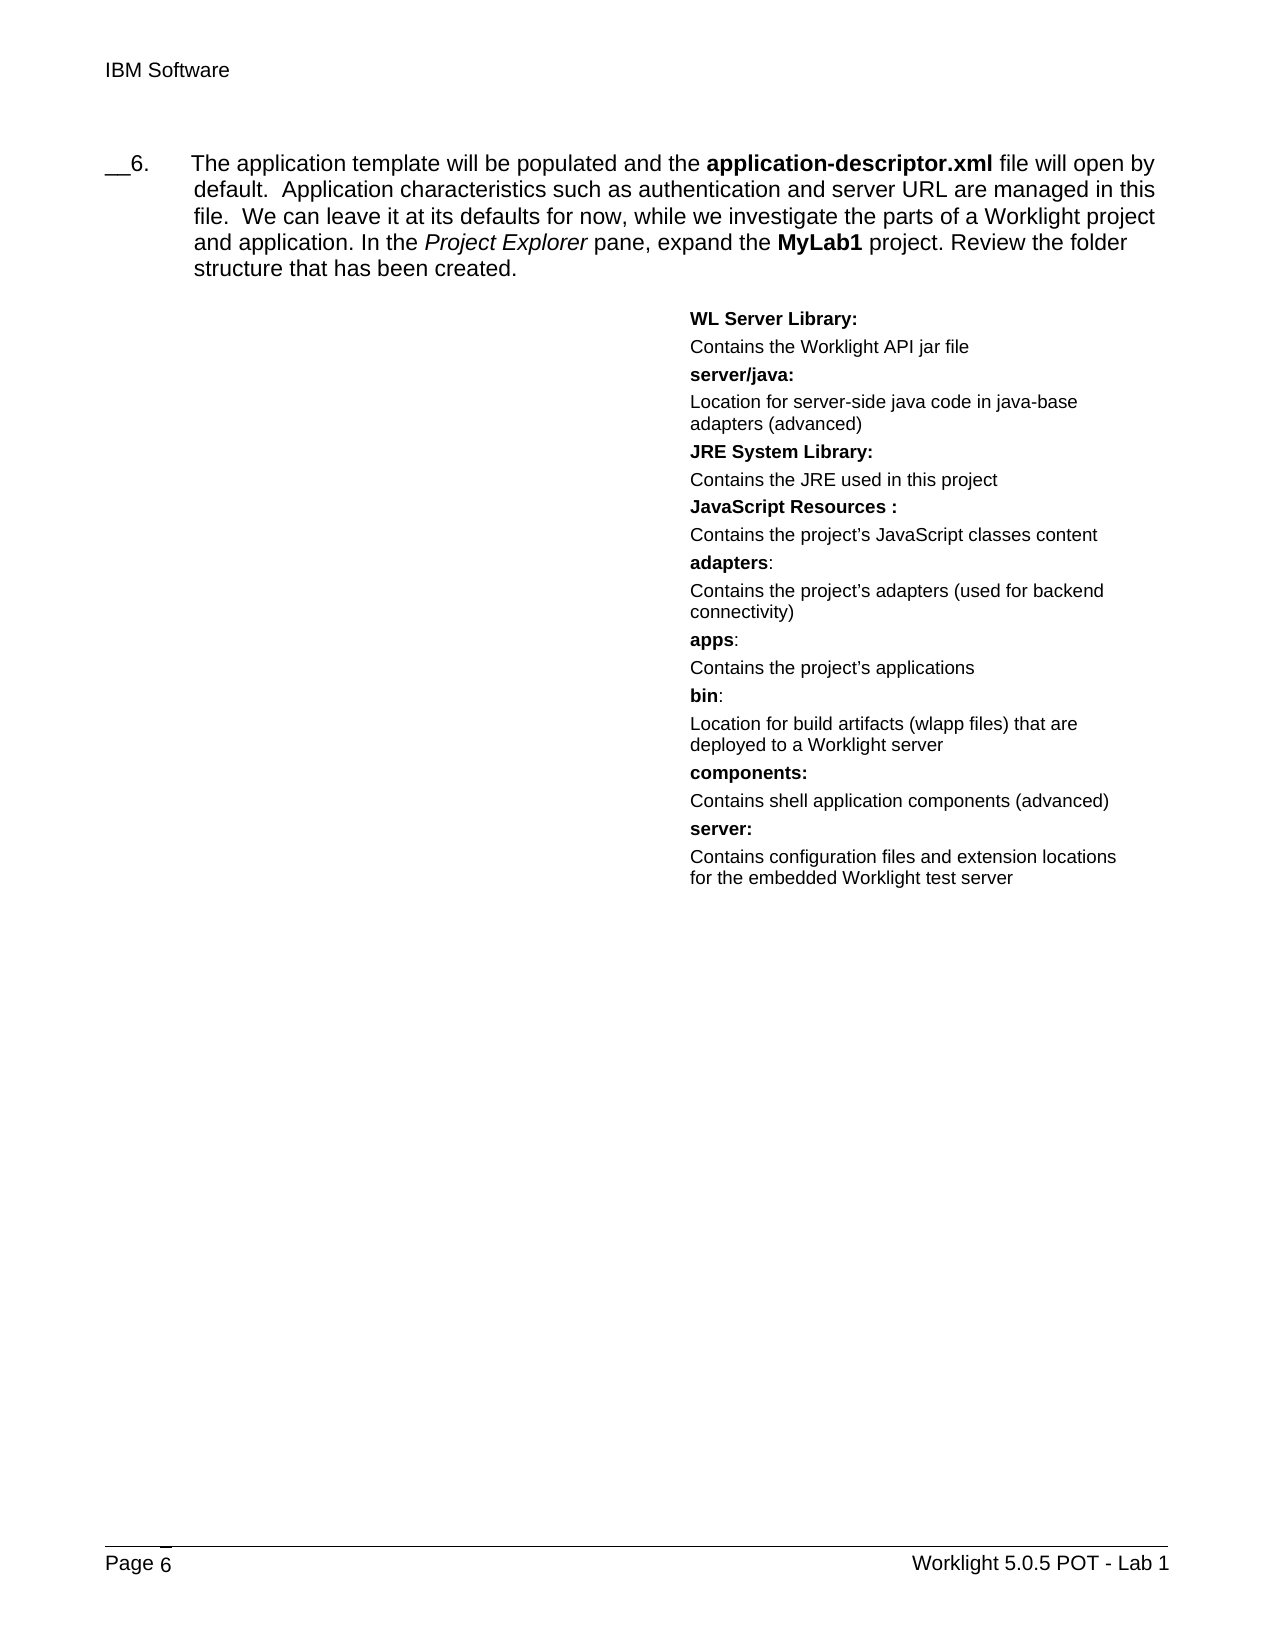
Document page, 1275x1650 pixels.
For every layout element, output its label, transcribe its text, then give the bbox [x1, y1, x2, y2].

list The application template will be populated and the application-descriptor.xml file will open by default. Application characteristics such as authentication and server URL are managed in this file. We can leave it at its defaults for now, while we investigate the parts of a Worklight project and application. In the Project Explorer pane, expand the MyLab1 project. Review the folder structure that has been created. [105, 150, 1170, 282]
